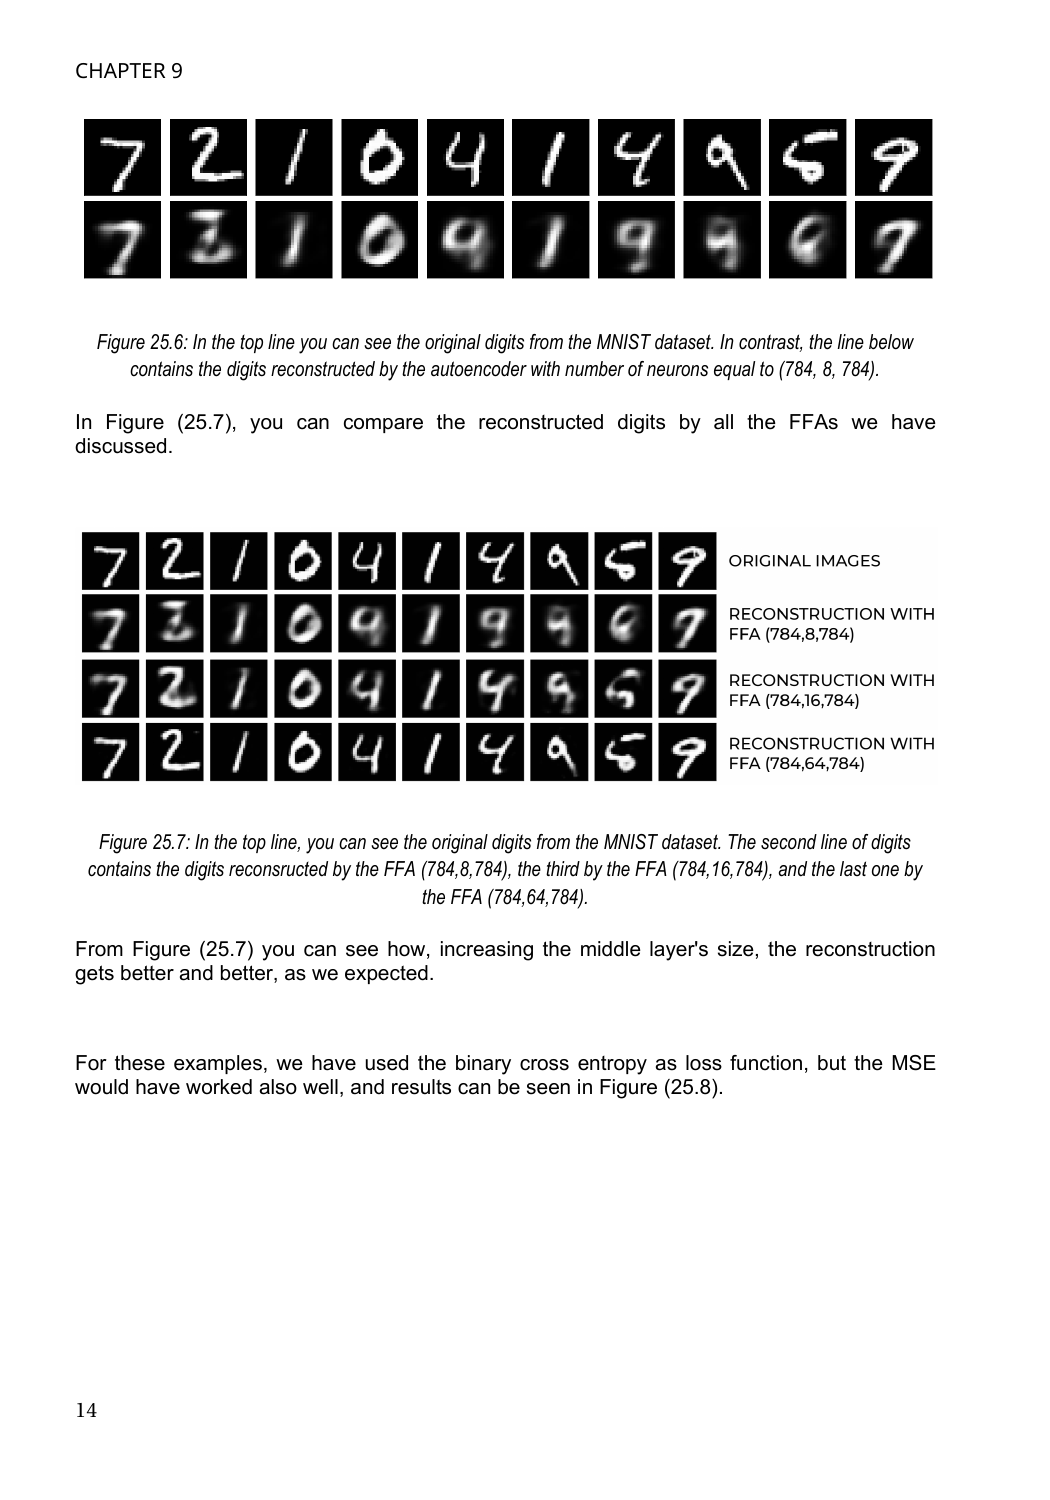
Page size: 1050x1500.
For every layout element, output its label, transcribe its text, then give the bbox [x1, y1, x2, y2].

text Figure 25.6: In the top line you can see the original digits from the MNIST dataset. In contrast, the line below contains the digits reconstructed by the autoencoder with number of neurons equal to (784, 8, 784). [75, 330, 937, 381]
picture [75, 112, 938, 285]
text Figure 25.7: In the top line, you can see the original digits from the MNIST dataset. The second line of digits contains the digits reconsructed by the FFA (784,8,784), the third by the FFA (784,16,784), and the last one by the FFA (784,64,784). [75, 830, 937, 909]
text From Figure (25.7) you can see how, increasing the middle layer's size, the reconstruction gets better and better, as we expected. [75, 937, 937, 985]
text For these examples, we have used the binary cross entropy as loss function, but the MSE would have worked also well, and results can be seen in Figure (25.8). [75, 1051, 937, 1099]
text In Figure (25.7), you can compare the reconstructed digits by all the FFAs we have discussed. [75, 410, 937, 458]
